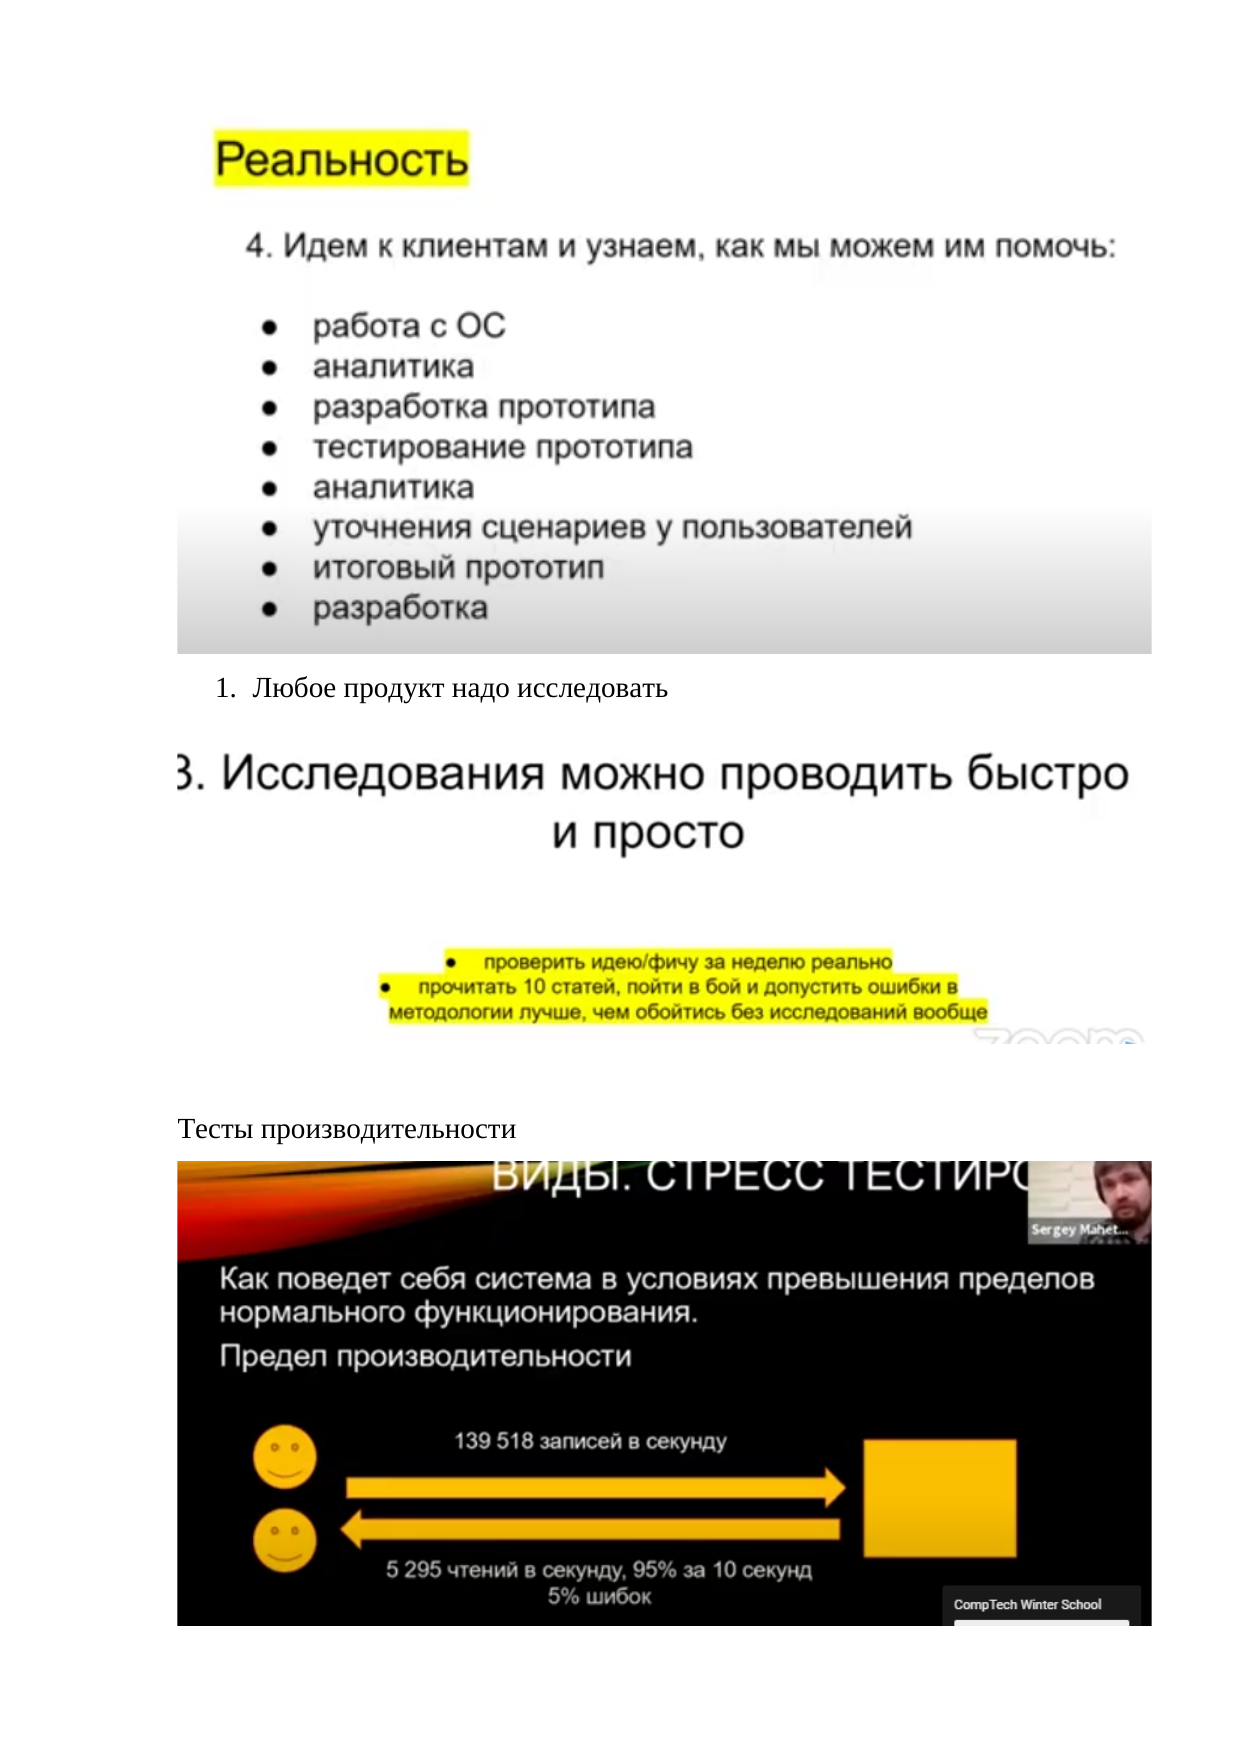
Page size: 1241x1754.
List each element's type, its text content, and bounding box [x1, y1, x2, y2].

picture [177, 118, 1152, 654]
list Любое продукт надо исследовать [215, 670, 1152, 704]
text Тесты производительности [177, 1111, 1152, 1144]
picture [177, 720, 1152, 1044]
picture [177, 1161, 1152, 1626]
